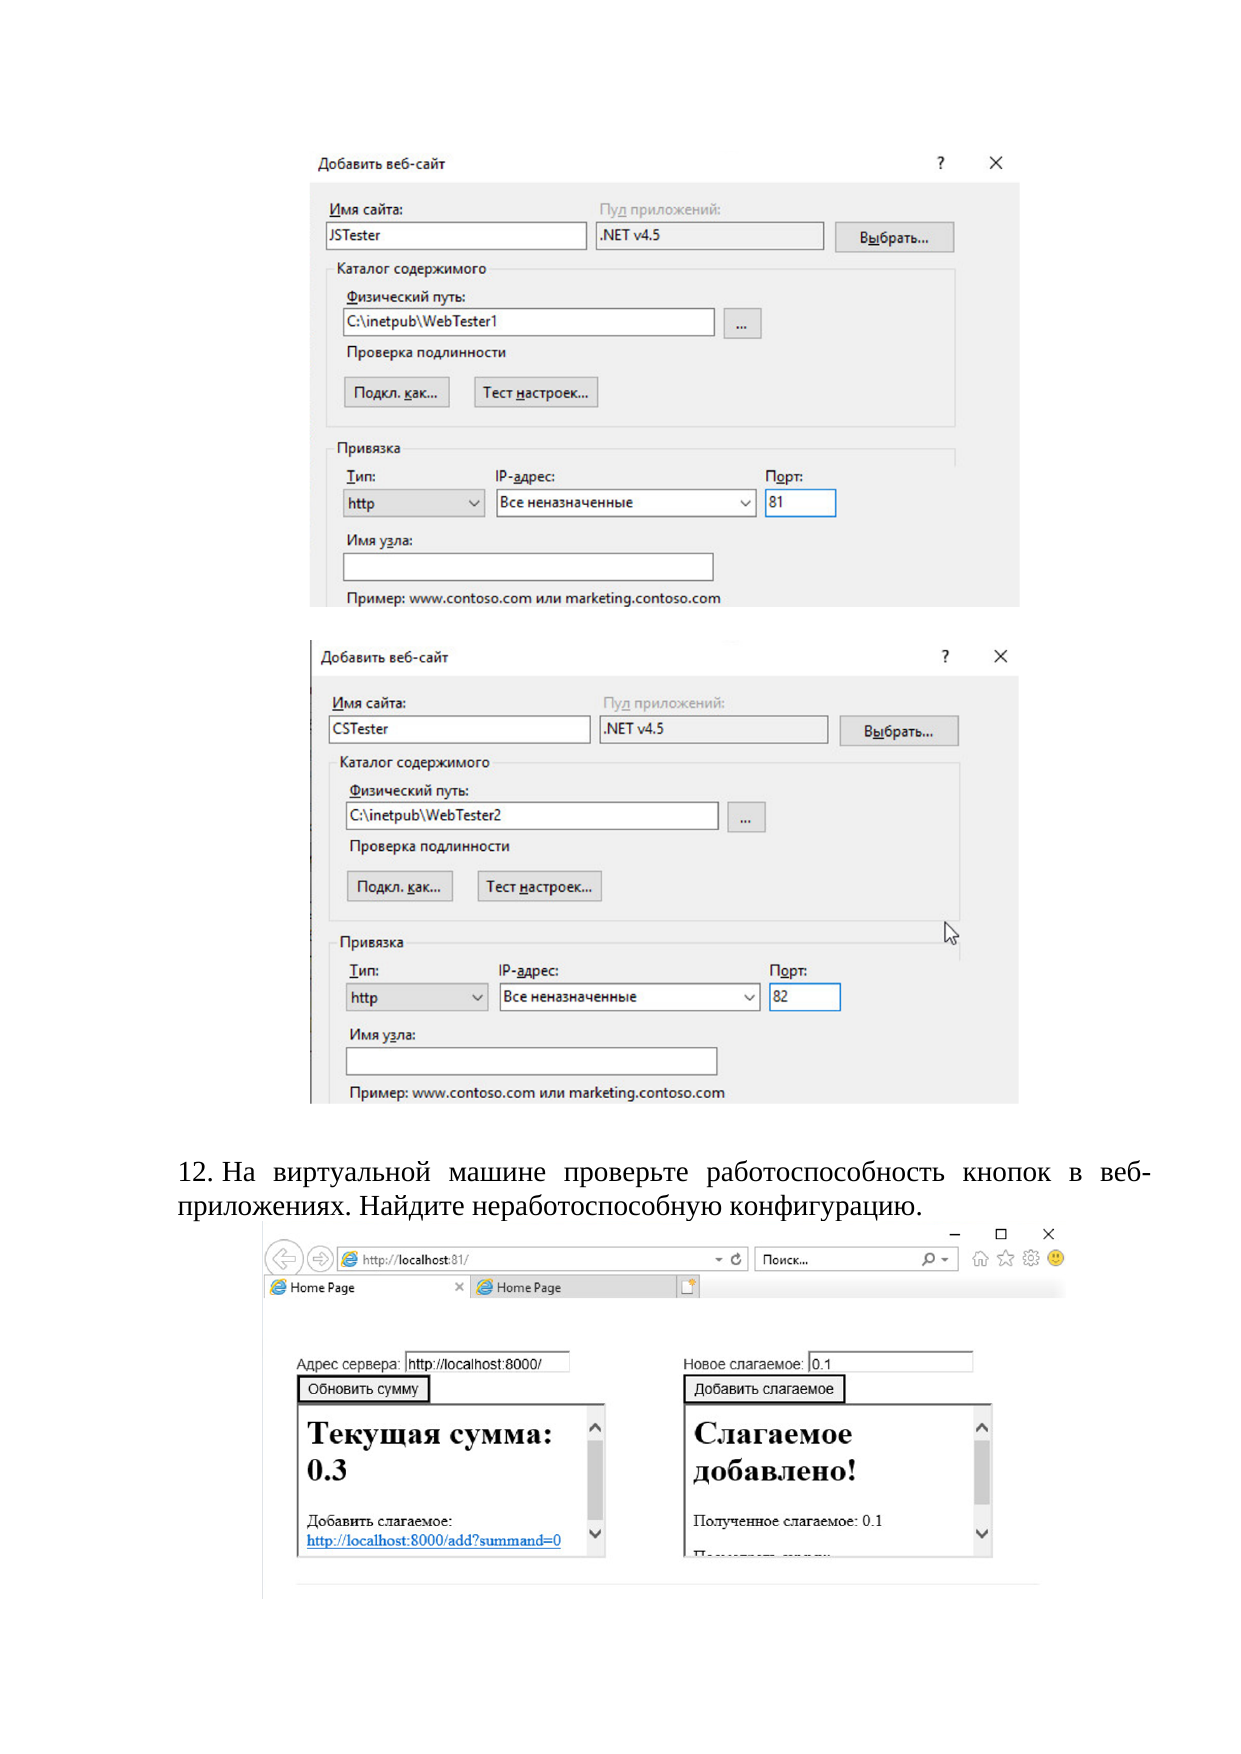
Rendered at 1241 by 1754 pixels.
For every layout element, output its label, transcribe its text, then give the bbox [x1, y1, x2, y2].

picture [262, 1221, 1067, 1599]
picture [310, 640, 1019, 1108]
list На виртуальной машине проверьте работоспособность кнопок в веб-приложениях. Найдите неработоспособную конфигурацию. [177, 1154, 1152, 1221]
picture [309, 151, 1020, 607]
